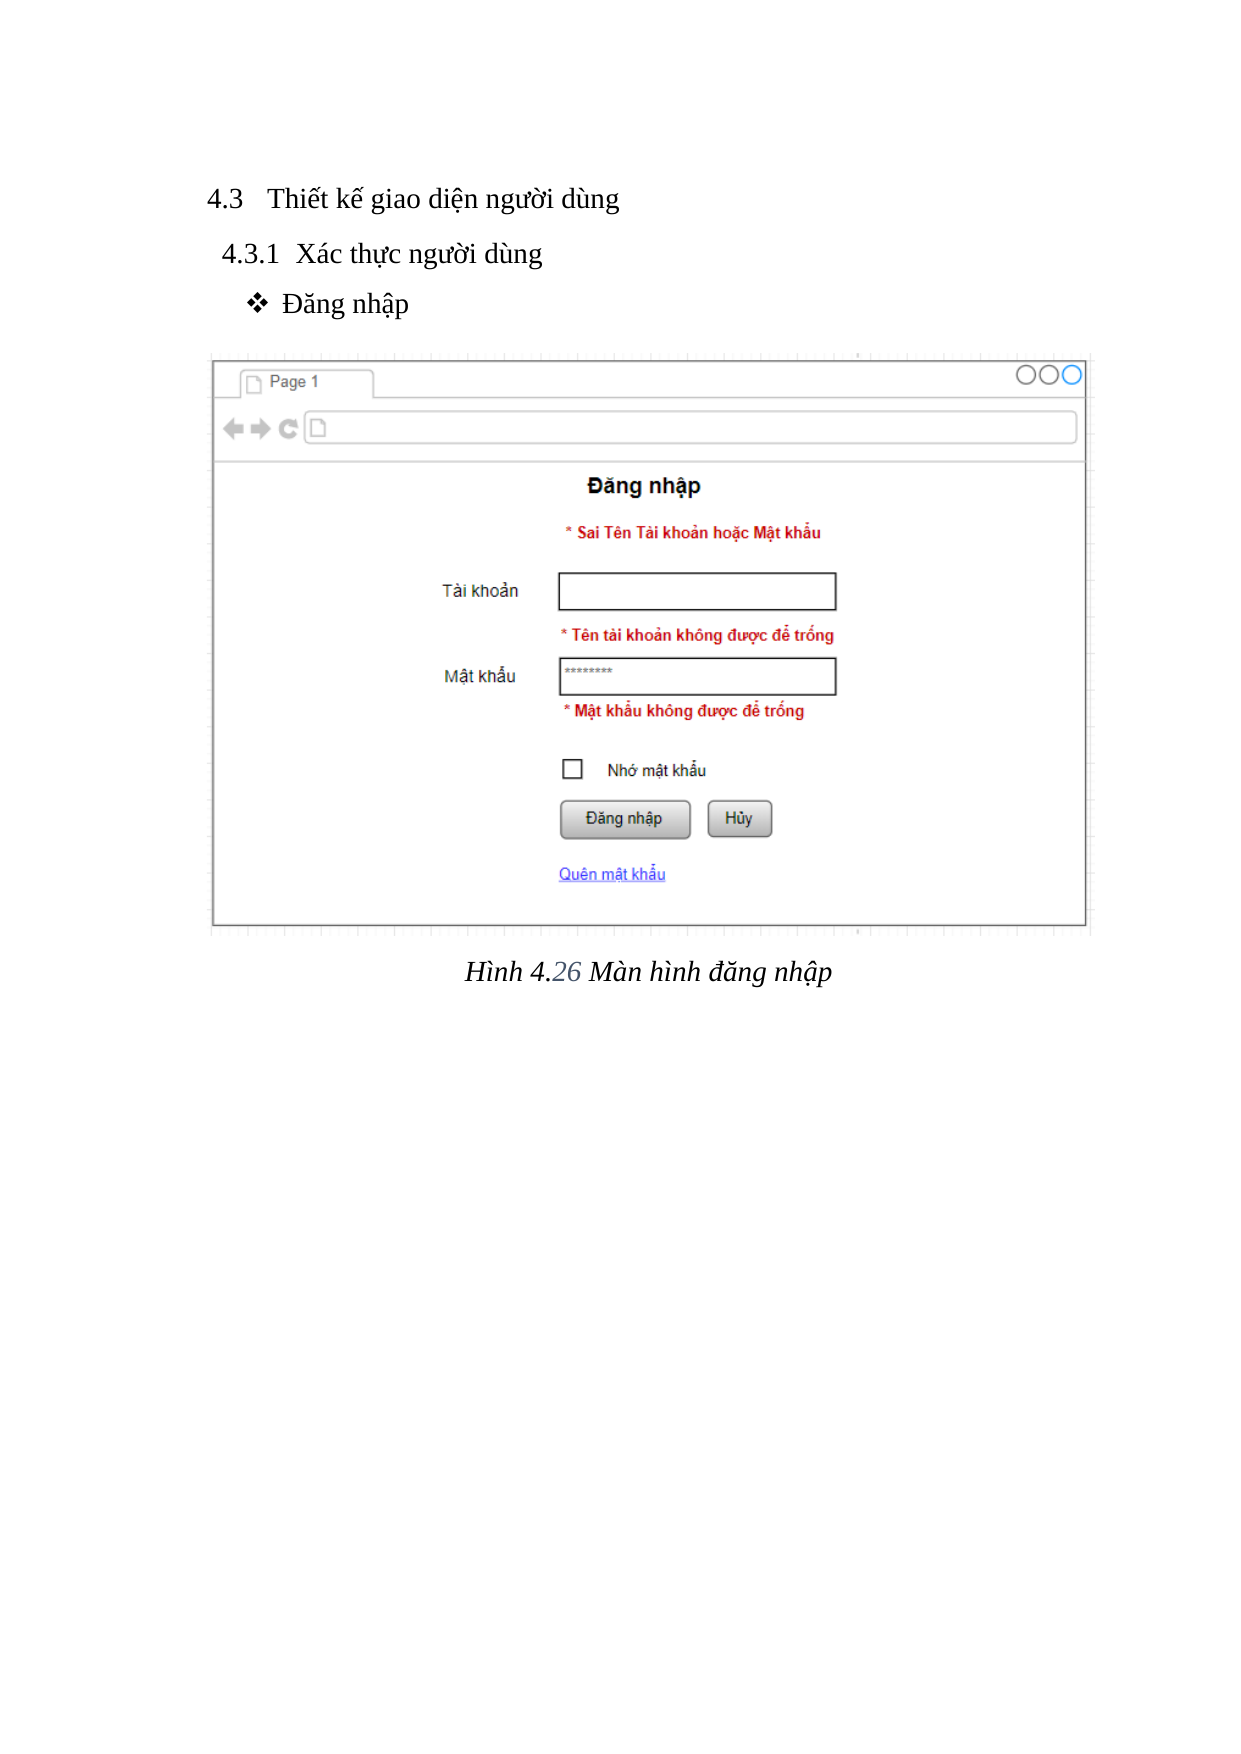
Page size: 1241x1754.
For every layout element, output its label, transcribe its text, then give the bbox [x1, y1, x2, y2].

picture [206, 353, 1095, 936]
text Hình 4.26 Màn hình đăng nhập [207, 954, 1090, 988]
subtitle Thiết kế giao diện người dùng [207, 181, 1090, 215]
list Đăng nhập [244, 286, 1090, 320]
subtitle Xác thực người dùng [222, 236, 1090, 269]
